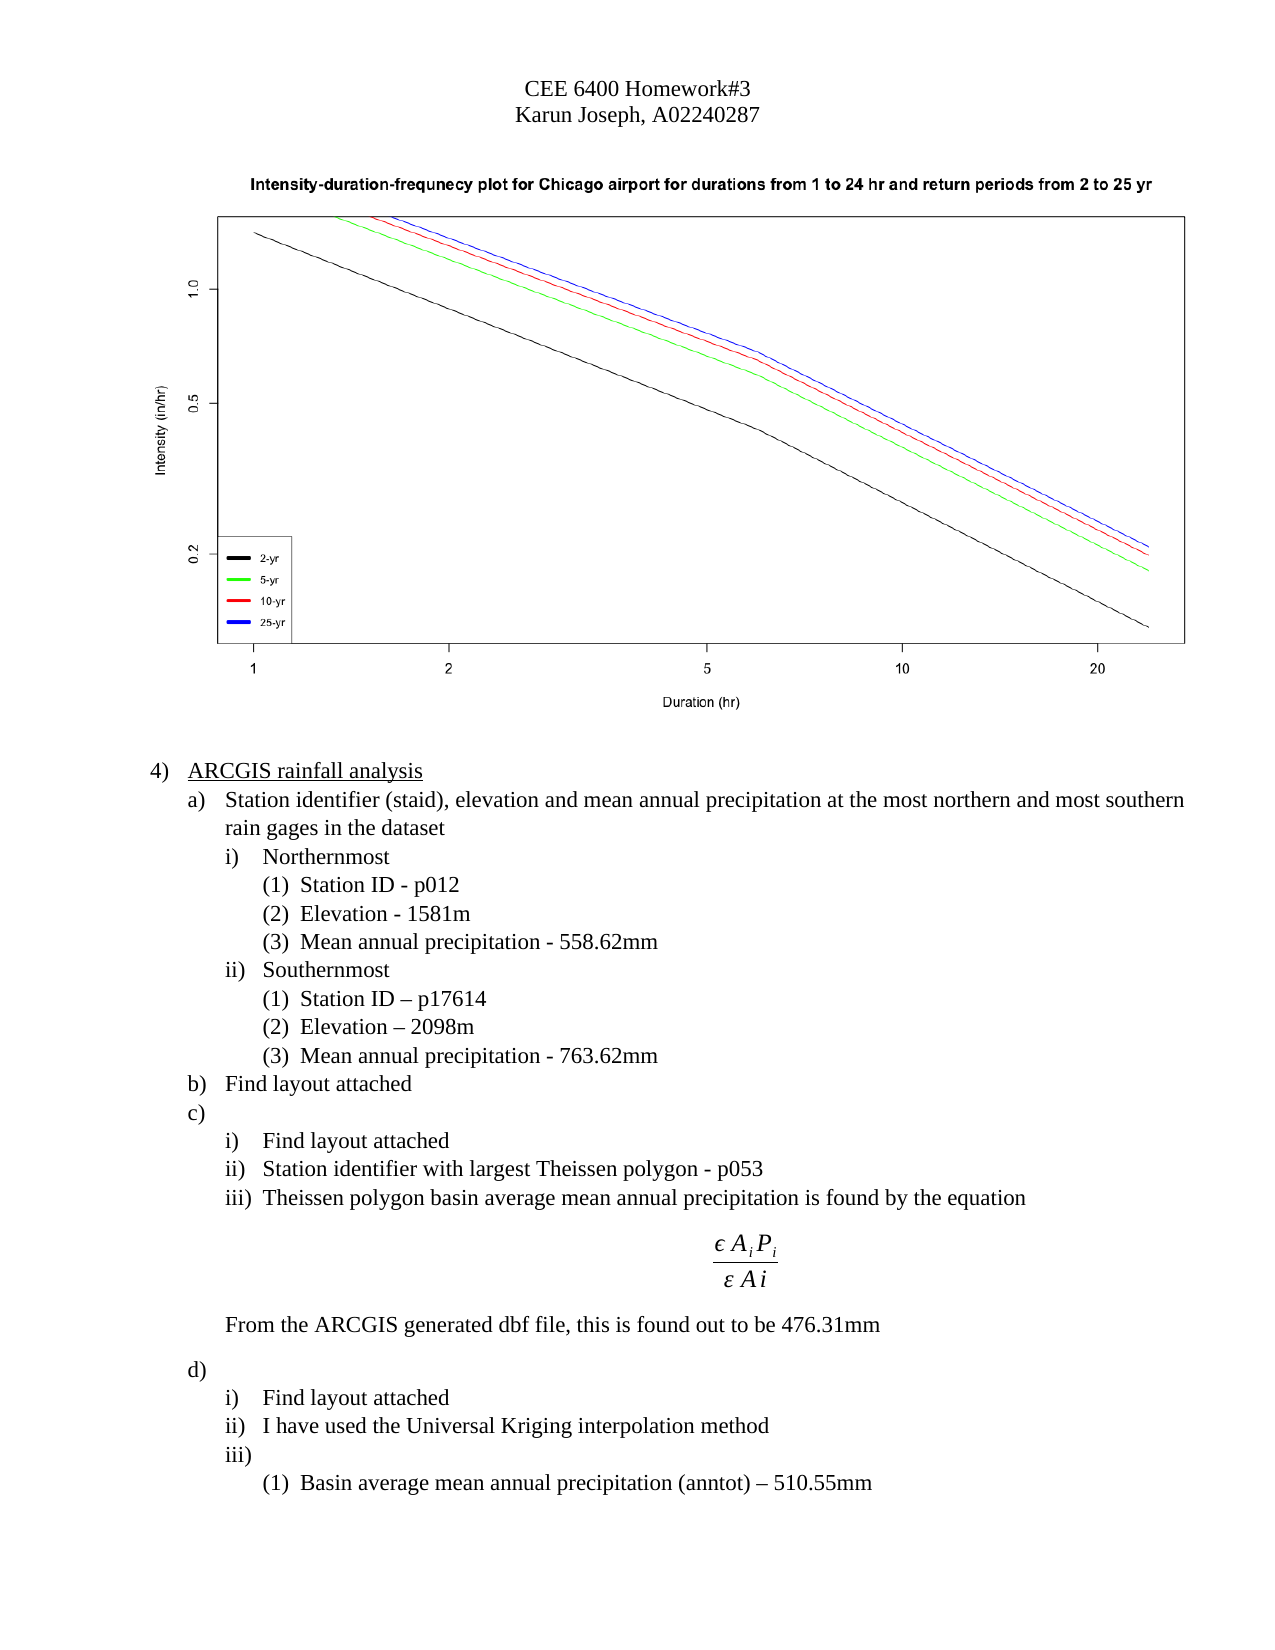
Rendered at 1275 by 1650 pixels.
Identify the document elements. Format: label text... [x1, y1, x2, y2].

list Basin average mean annual precipitation (anntot) – 510.55mm [262, 1469, 1191, 1496]
list Elevation – 2098m [262, 1013, 1191, 1040]
list Station identifier (staid), elevation and mean annual precipitation at the most northern and most southern rain gages in the dataset [187, 786, 1191, 841]
list ARCGIS rainfall analysis [150, 757, 1191, 784]
list Mean annual precipitation - 558.62mm [262, 928, 1191, 954]
list Southernmost [225, 956, 1191, 983]
list Elevation - 1581m [262, 899, 1191, 926]
list Station ID – p17614 [262, 985, 1191, 1011]
list Station ID - p012 [262, 871, 1191, 897]
list Theissen polygon basin average mean annual precipitation is found by the equation [225, 1184, 1191, 1210]
text From the ARCGIS generated dbf file, this is found out to be 476.31mm [150, 1311, 1191, 1337]
list Mean annual precipitation - 763.62mm [262, 1042, 1191, 1068]
list Station identifier with largest Theissen polygon - p053 [225, 1156, 1191, 1182]
list Find layout attached [225, 1127, 1191, 1153]
list Find layout attached [225, 1384, 1191, 1411]
list Find layout attached [187, 1070, 1191, 1097]
list Northernmost [225, 843, 1191, 869]
picture [150, 150, 1219, 727]
list I have used the Universal Kriging interpolation method [225, 1413, 1191, 1439]
